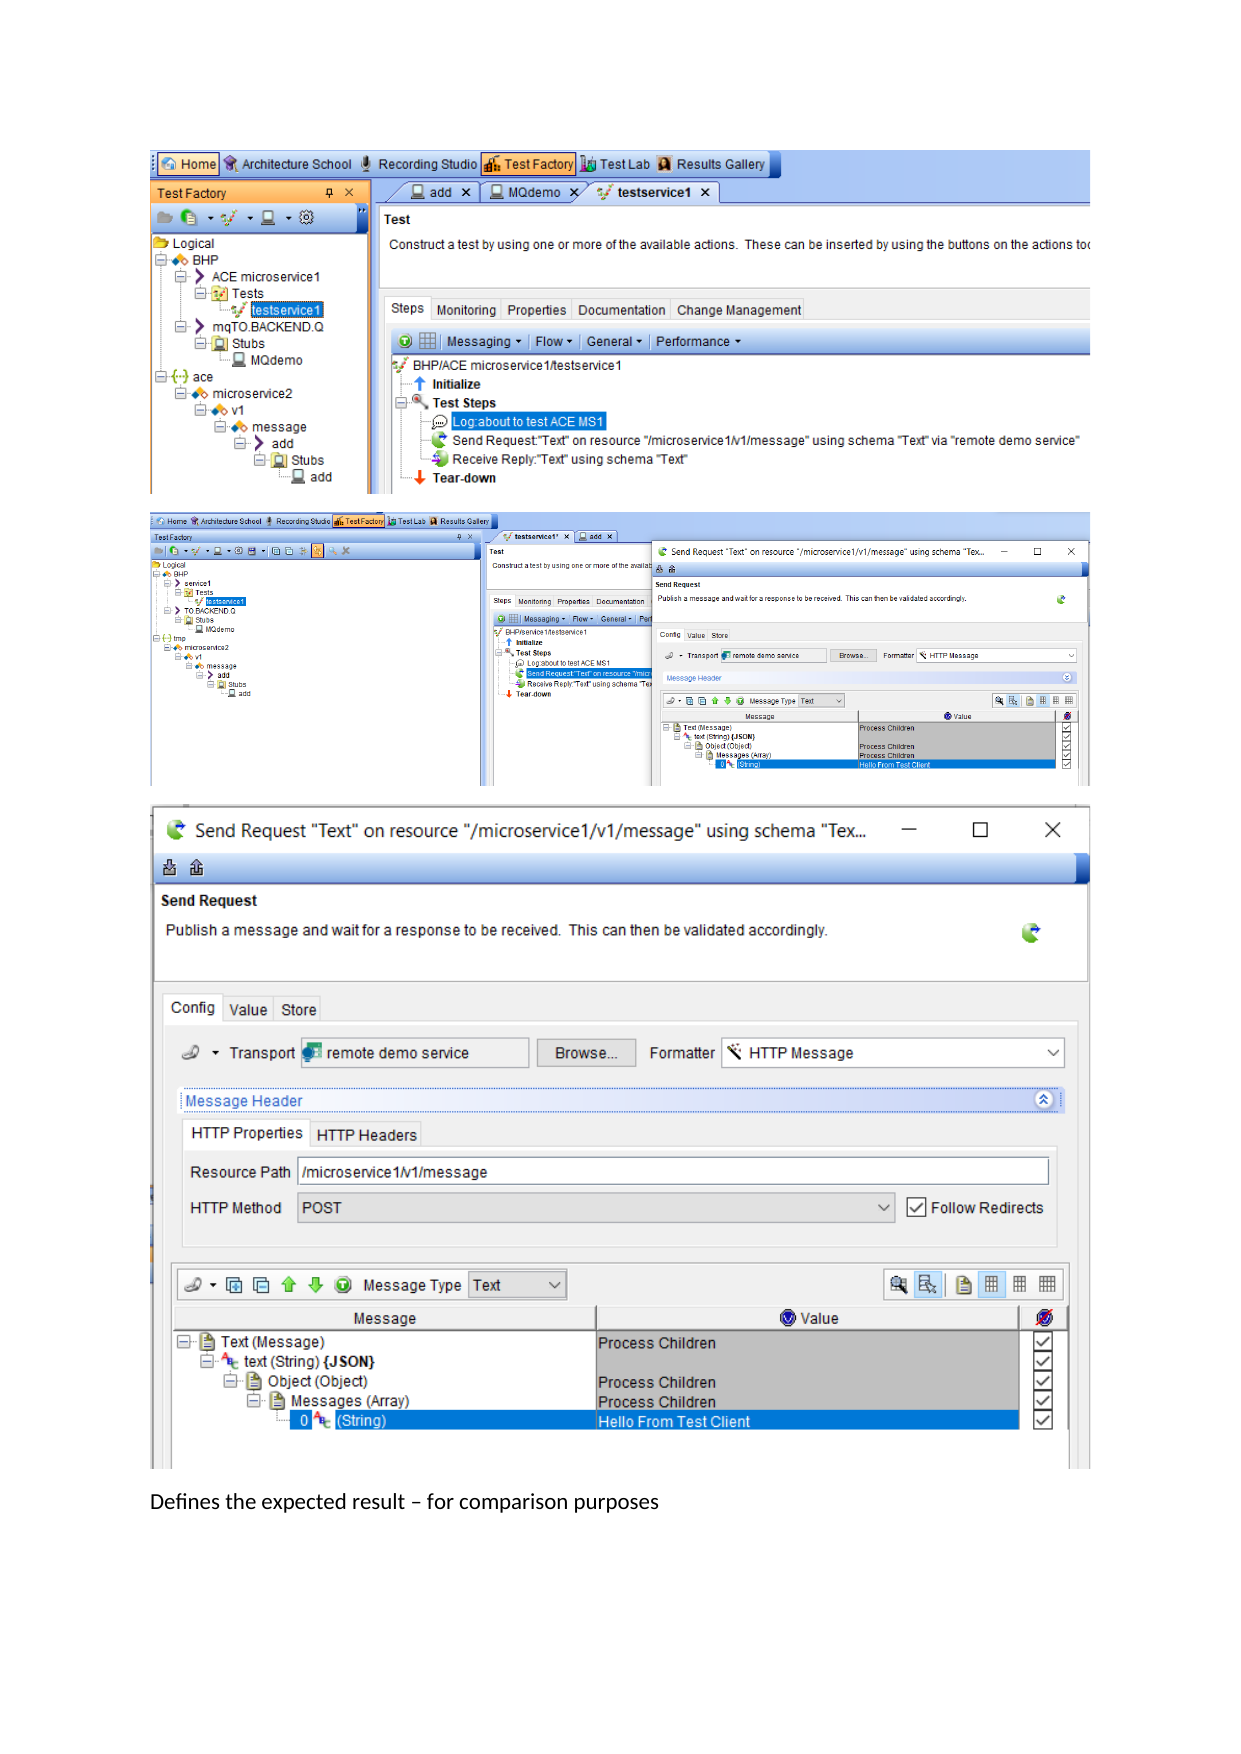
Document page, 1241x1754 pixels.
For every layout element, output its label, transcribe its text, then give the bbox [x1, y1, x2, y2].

picture [150, 150, 1091, 494]
text Defines the expected result – for comparison purposes [150, 1487, 1090, 1515]
picture [150, 512, 1091, 786]
picture [150, 804, 1091, 1469]
